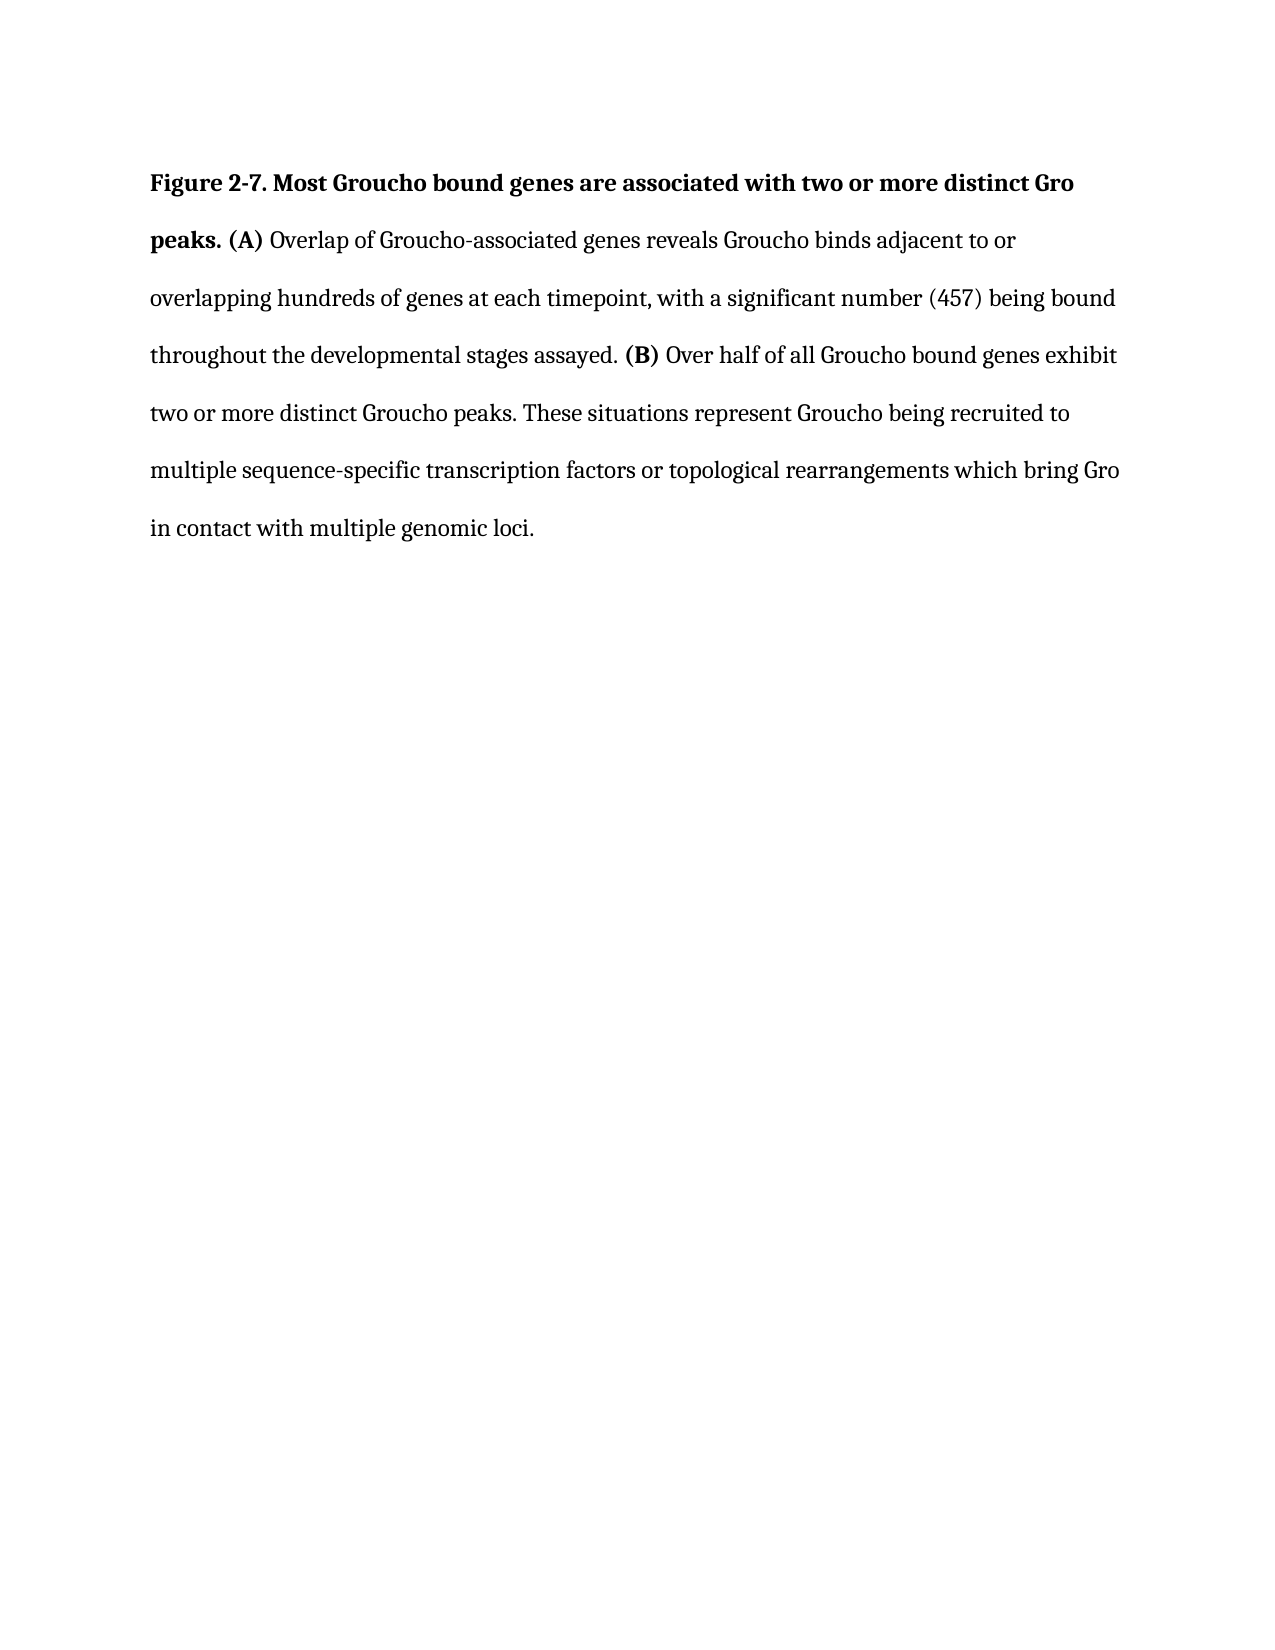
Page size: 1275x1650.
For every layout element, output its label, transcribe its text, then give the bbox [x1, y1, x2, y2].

text Figure 2-7. Most Groucho bound genes are associated with two or more distinct Gro peaks. (A) Overlap of Groucho-associated genes reveals Groucho binds adjacent to or overlapping hundreds of genes at each timepoint, with a significant number (457) being bound throughout the developmental stages assayed. (B) Over half of all Groucho bound genes exhibit two or more distinct Groucho peaks. These situations represent Groucho being recruited to multiple sequence-specific transcription factors or topological rearrangements which bring Gro in contact with multiple genomic loci. [150, 169, 1125, 542]
